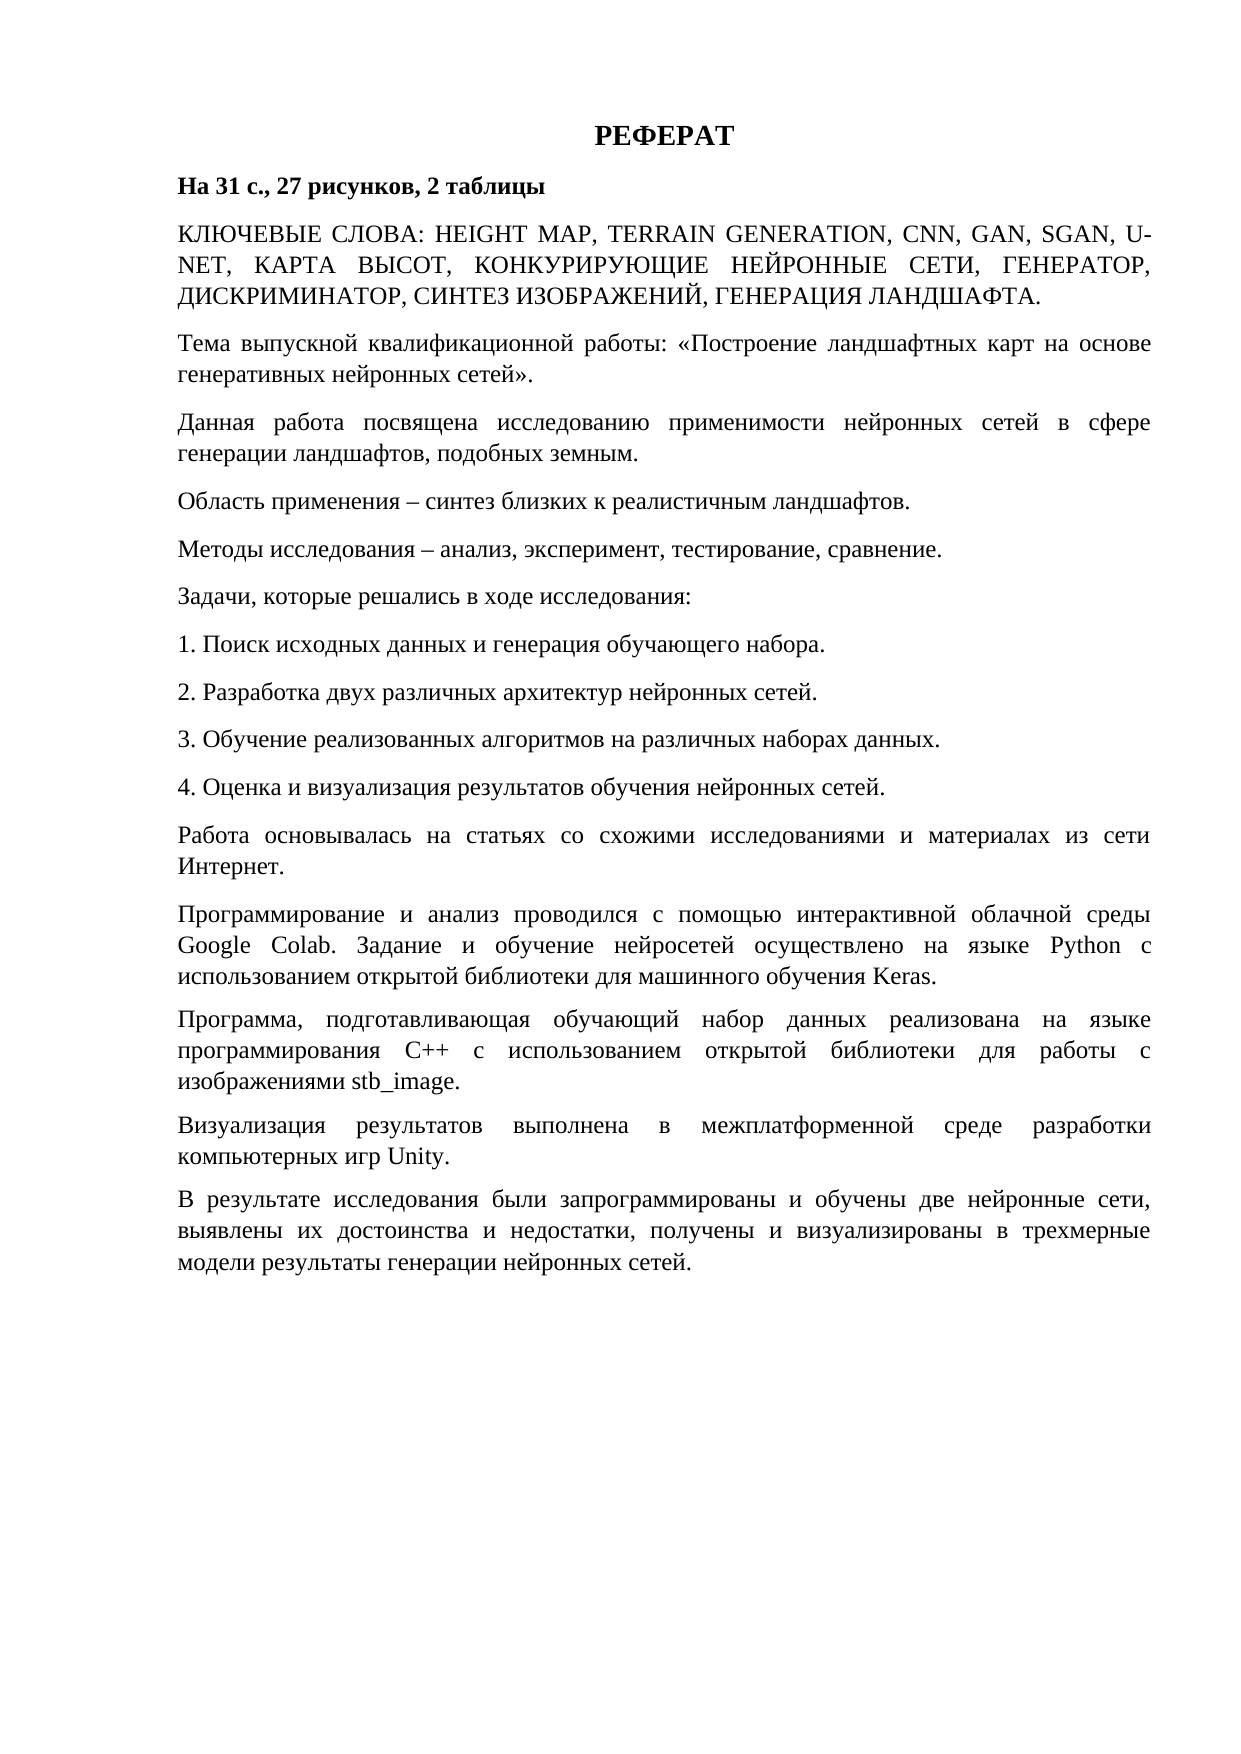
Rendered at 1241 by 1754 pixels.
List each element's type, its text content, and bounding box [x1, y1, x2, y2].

text Программирование и анализ проводился с помощью интерактивной облачной среды Google Colab. Задание и обучение нейросетей осуществлено на языке Python с использованием открытой библиотеки для машинного обучения Keras. [177, 899, 1152, 989]
text 2. Разработка двух различных архитектур нейронных сетей. [177, 677, 1152, 706]
text На 31 с., 27 рисунков, 2 таблицы [177, 171, 1152, 200]
text В результате исследования были запрограммированы и обучены две нейронные сети, выявлены их достоинства и недостатки, получены и визуализированы в трехмерные модели результаты генерации нейронных сетей. [177, 1184, 1152, 1275]
text 4. Оценка и визуализация результатов обучения нейронных сетей. [177, 772, 1152, 801]
text 3. Обучение реализованных алгоритмов на различных наборах данных. [177, 724, 1152, 753]
text Тема выпускной квалификационной работы: «Построение ландшафтных карт на основе генеративных нейронных сетей». [177, 328, 1152, 388]
text Область применения – синтез близких к реалистичным ландшафтов. [177, 486, 1152, 515]
text Программа, подготавливающая обучающий набор данных реализована на языке программирования C++ с использованием открытой библиотеки для работы с изображениями stb_image. [177, 1004, 1152, 1095]
text КЛЮЧЕВЫЕ СЛОВА: HEIGHT MAP, TERRAIN GENERATION, CNN, GAN, SGAN, U-NET, КАРТА ВЫСОТ, КОНКУРИРУЮЩИЕ НЕЙРОННЫЕ СЕТИ, ГЕНЕРАТОР, ДИСКРИМИНАТОР, СИНТЕЗ ИЗОБРАЖЕНИЙ, ГЕНЕРАЦИЯ ЛАНДШАФТА. [177, 219, 1152, 309]
text Работа основывалась на статьях со схожими исследованиями и материалах из сети Интернет. [177, 820, 1152, 880]
text Методы исследования – анализ, эксперимент, тестирование, сравнение. [177, 534, 1152, 562]
text Визуализация результатов выполнена в межплатформенной среде разработки компьютерных игр Unity. [177, 1110, 1152, 1170]
text Данная работа посвящена исследованию применимости нейронных сетей в сфере генерации ландшафтов, подобных земным. [177, 407, 1152, 467]
text Задачи, которые решались в ходе исследования: [177, 581, 1152, 610]
text 1. Поиск исходных данных и генерация обучающего набора. [177, 629, 1152, 658]
text РЕФЕРАТ [177, 118, 1152, 152]
